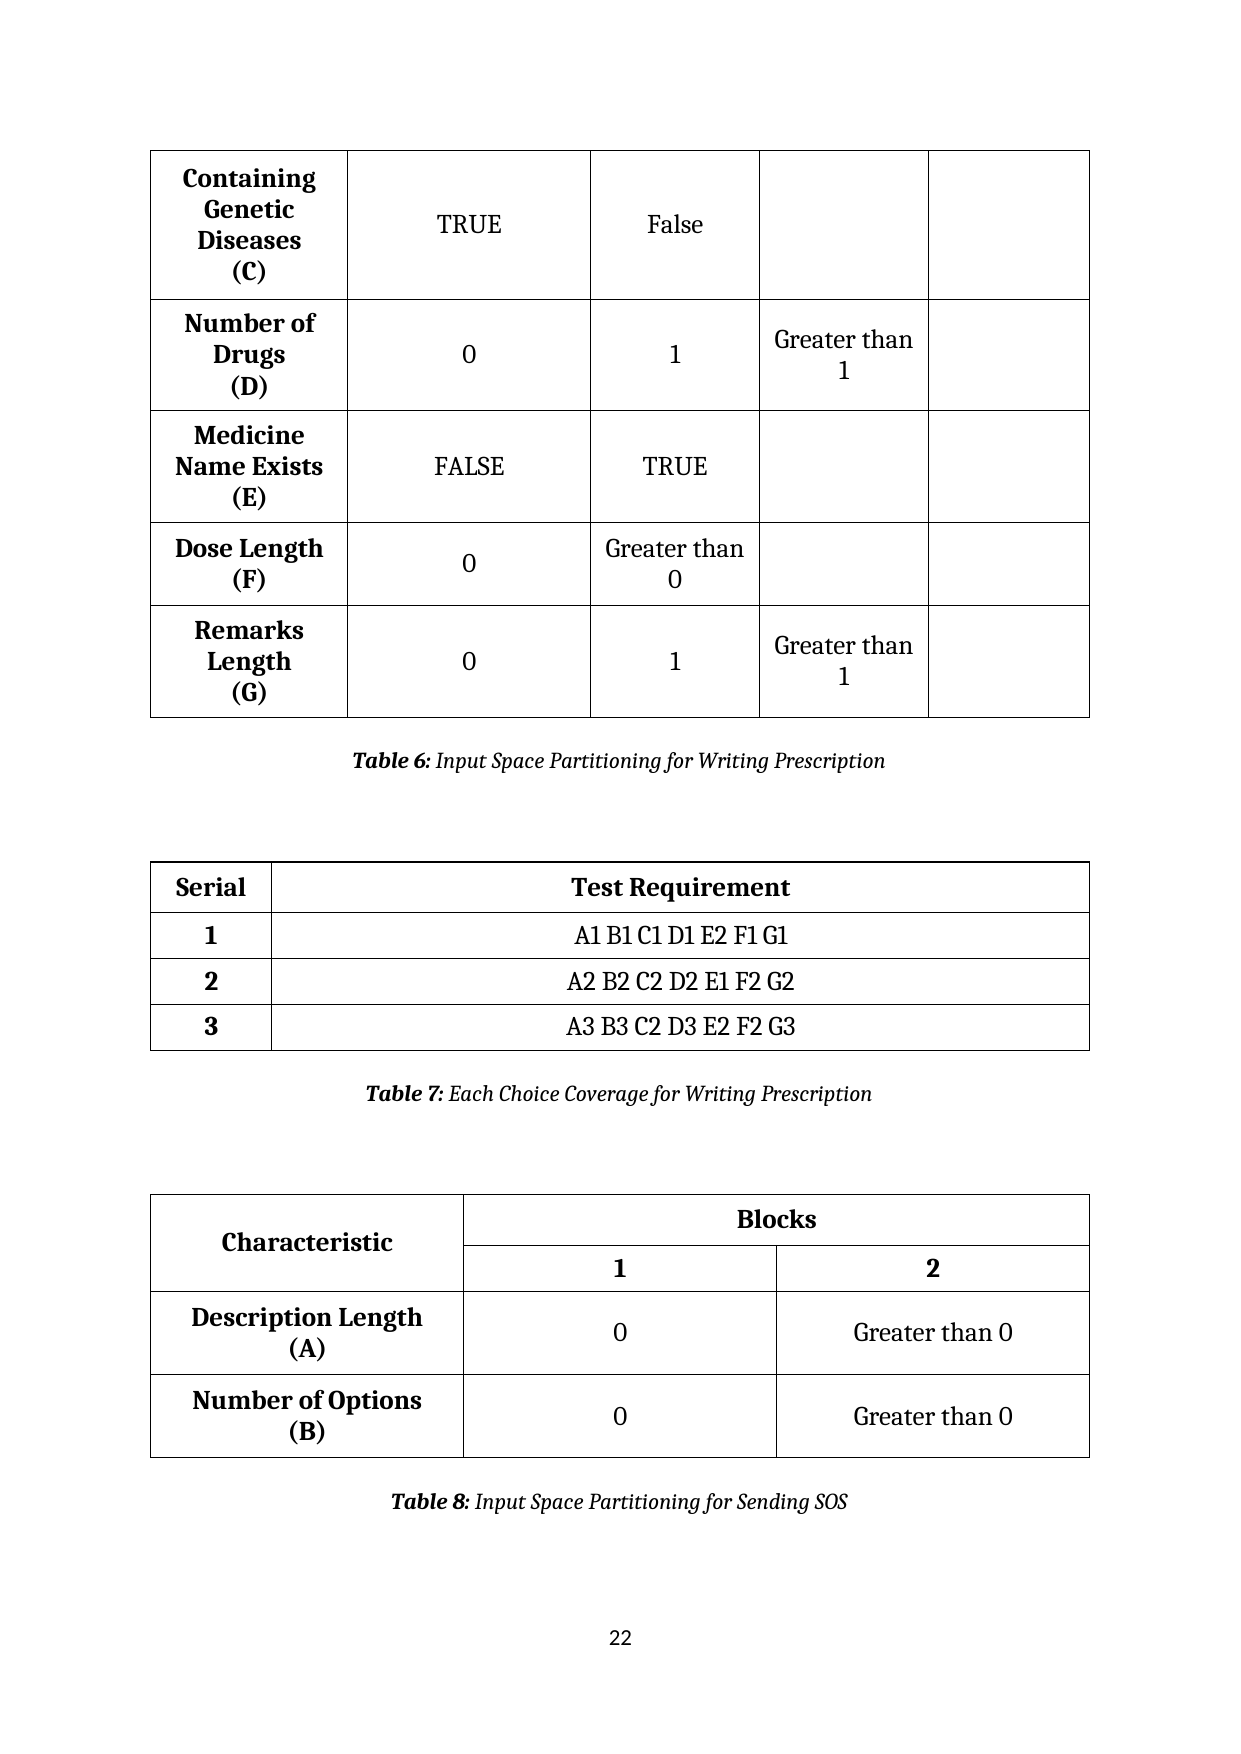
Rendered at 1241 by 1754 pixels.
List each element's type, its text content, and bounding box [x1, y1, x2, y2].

table_cell 0 [464, 1292, 776, 1374]
table_cell A1 B1 C1 D1 E2 F1 G1 [272, 913, 1089, 958]
table_cell Dose Length (F) [151, 523, 347, 605]
table_cell [929, 151, 1089, 299]
table_cell TRUE [591, 411, 759, 522]
table_cell 0 [348, 606, 590, 717]
table_cell 1 [464, 1246, 776, 1291]
table_cell Remarks Length (G) [151, 606, 347, 717]
table_cell TRUE [348, 151, 590, 299]
text Table 7: Each Choice Coverage for Writing Prescription [150, 1081, 1090, 1107]
table_cell [929, 606, 1089, 717]
table_cell 1 [591, 300, 759, 410]
table_cell [760, 523, 928, 605]
table_cell Greater than 0 [777, 1375, 1089, 1457]
table_cell Greater than 1 [760, 606, 928, 717]
table_cell [760, 151, 928, 299]
table_cell False [591, 151, 759, 299]
table_cell Number of Drugs (D) [151, 300, 347, 410]
table_cell A2 B2 C2 D2 E1 F2 G2 [272, 959, 1089, 1004]
table_cell Containing Genetic Diseases (C) [151, 151, 347, 299]
table_header Characteristic [151, 1195, 463, 1291]
table_cell 0 [348, 300, 590, 410]
table_cell 2 [151, 959, 271, 1004]
table_cell FALSE [348, 411, 590, 522]
table_cell 2 [777, 1246, 1089, 1291]
table_cell [929, 411, 1089, 522]
text Table 8: Input Space Partitioning for Sending SOS [150, 1489, 1090, 1515]
table_cell 1 [151, 913, 271, 958]
table_cell Greater than 0 [591, 523, 759, 605]
table_cell Medicine Name Exists (E) [151, 411, 347, 522]
table_cell [929, 300, 1089, 410]
text Table 6: Input Space Partitioning for Writing Prescription [150, 748, 1090, 774]
table_cell Greater than 0 [777, 1292, 1089, 1374]
table_cell A3 B3 C2 D3 E2 F2 G3 [272, 1005, 1089, 1049]
table_header Blocks [464, 1195, 1089, 1245]
table_cell [929, 523, 1089, 605]
table_header Serial [151, 863, 271, 912]
table_cell 0 [464, 1375, 776, 1457]
table_cell Greater than 1 [760, 300, 928, 410]
table_cell Description Length (A) [151, 1292, 463, 1374]
table_cell [760, 411, 928, 522]
table_cell 1 [591, 606, 759, 717]
table_cell 3 [151, 1005, 271, 1049]
table_cell 0 [348, 523, 590, 605]
table_cell Number of Options (B) [151, 1375, 463, 1457]
table_header Test Requirement [272, 863, 1089, 912]
